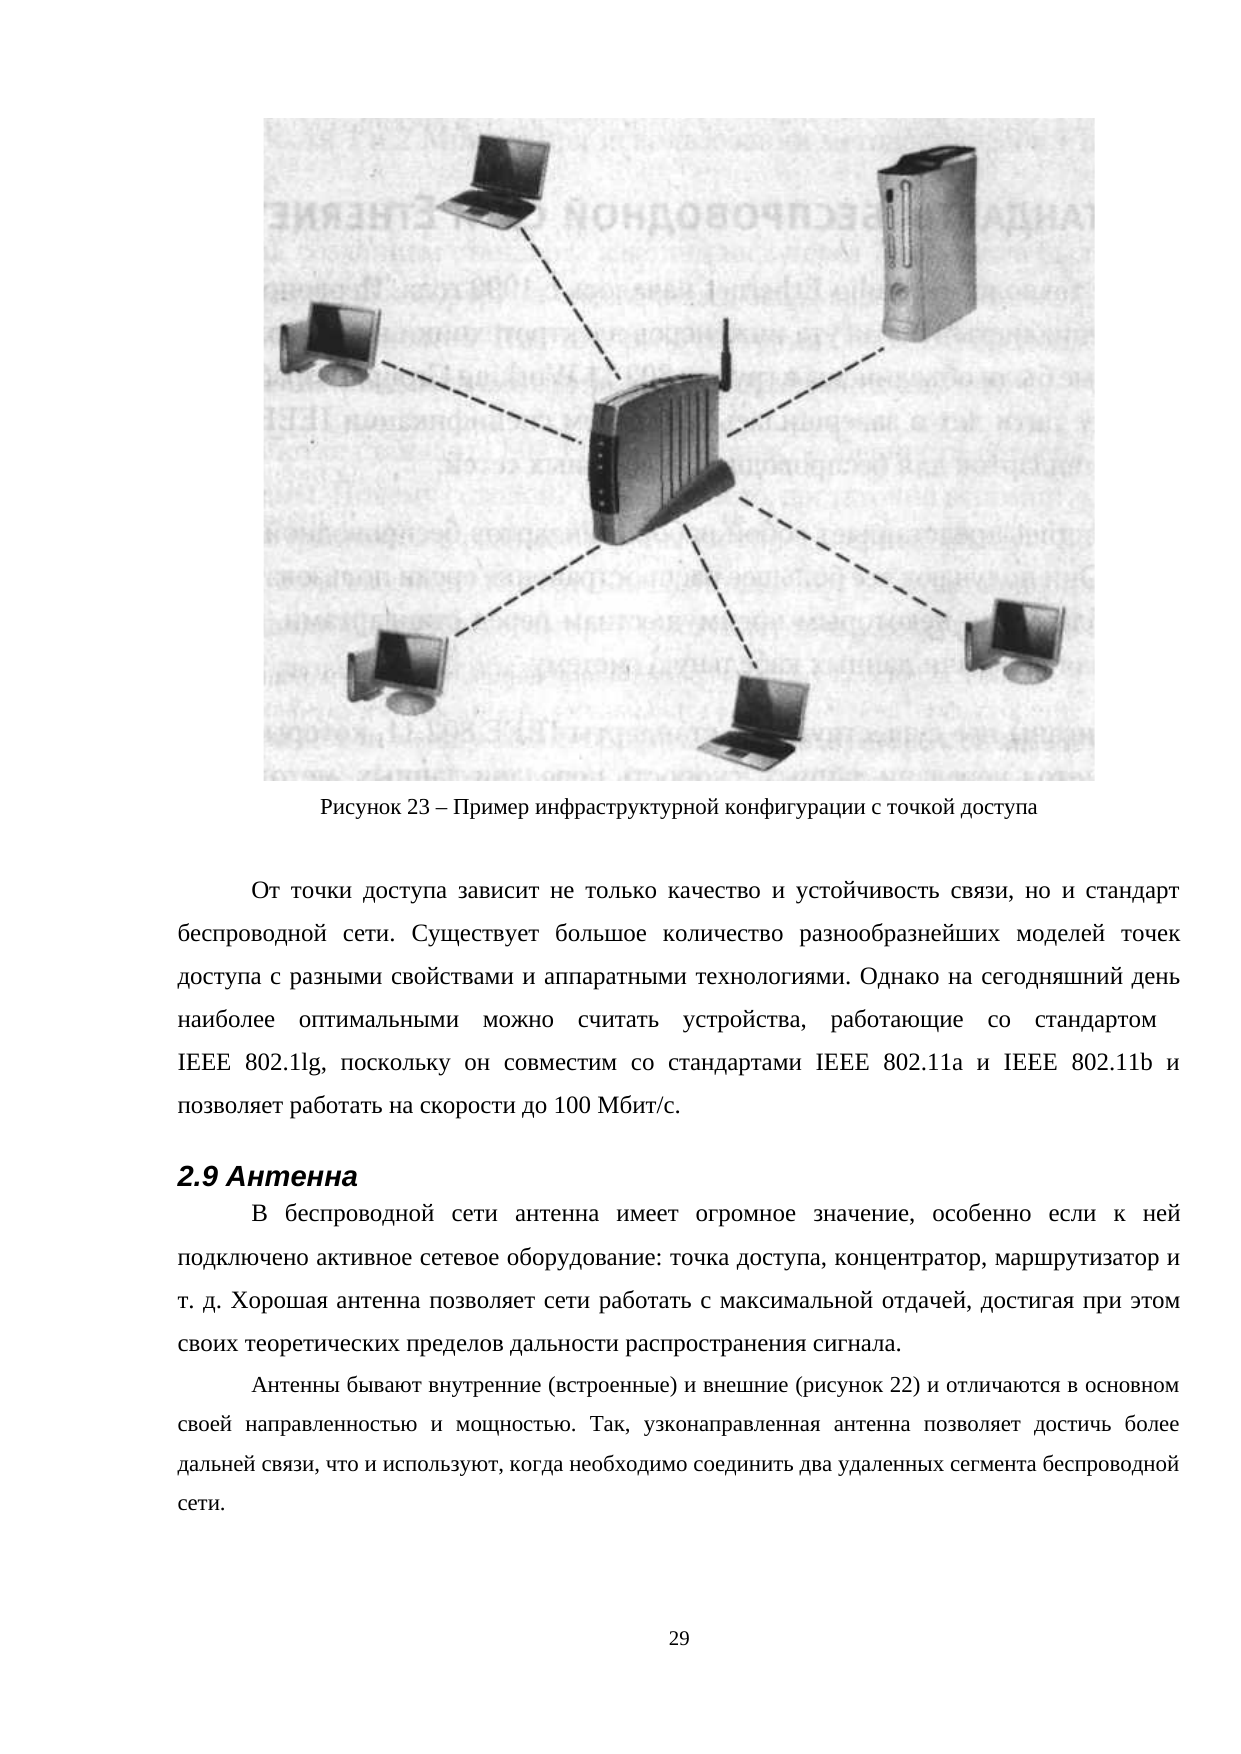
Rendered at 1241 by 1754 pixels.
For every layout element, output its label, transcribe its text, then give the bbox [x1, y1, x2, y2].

table_header Рисунок 23 – Пример инфраструктурной конфигурации с точкой доступа [205, 118, 1153, 875]
text В беспроводной сети антенна имеет огромное значение, особенно если к ней подключено активное сетевое оборудование: точка доступа, концентратор, маршрутизатор и т. д. Хорошая антенна позволяет сети работать с максимальной отдачей, достигая при этом своих теоретических пределов дальности распространения сигнала. [177, 1198, 1181, 1357]
text Антенны бывают внутренние (встроенные) и внешние (рисунок 22) и отличаются в основном своей направленностью и мощностью. Так, узконаправленная антенна позволяет достичь более дальней связи, что и используют, когда необходимо соединить два удаленных сегмента беспроводной сети. [177, 1371, 1181, 1516]
text От точки доступа зависит не только качество и устойчивость связи, но и стандарт беспроводной сети. Существует большое количество разнообразнейших моделей точек доступа с разными свойствами и аппаратными технологиями. Однако на сегодняшний день наиболее оптимальными можно считать устройства, работающие со стандартом IEEE 802.1lg, поскольку он совместим со стандартами IEEE 802.11a и IEEE 802.11b и позволяет работать на скорости до 100 Мбит/с. [177, 875, 1181, 1119]
picture [263, 118, 1095, 781]
text 2.9 Антенна [177, 1159, 1181, 1192]
